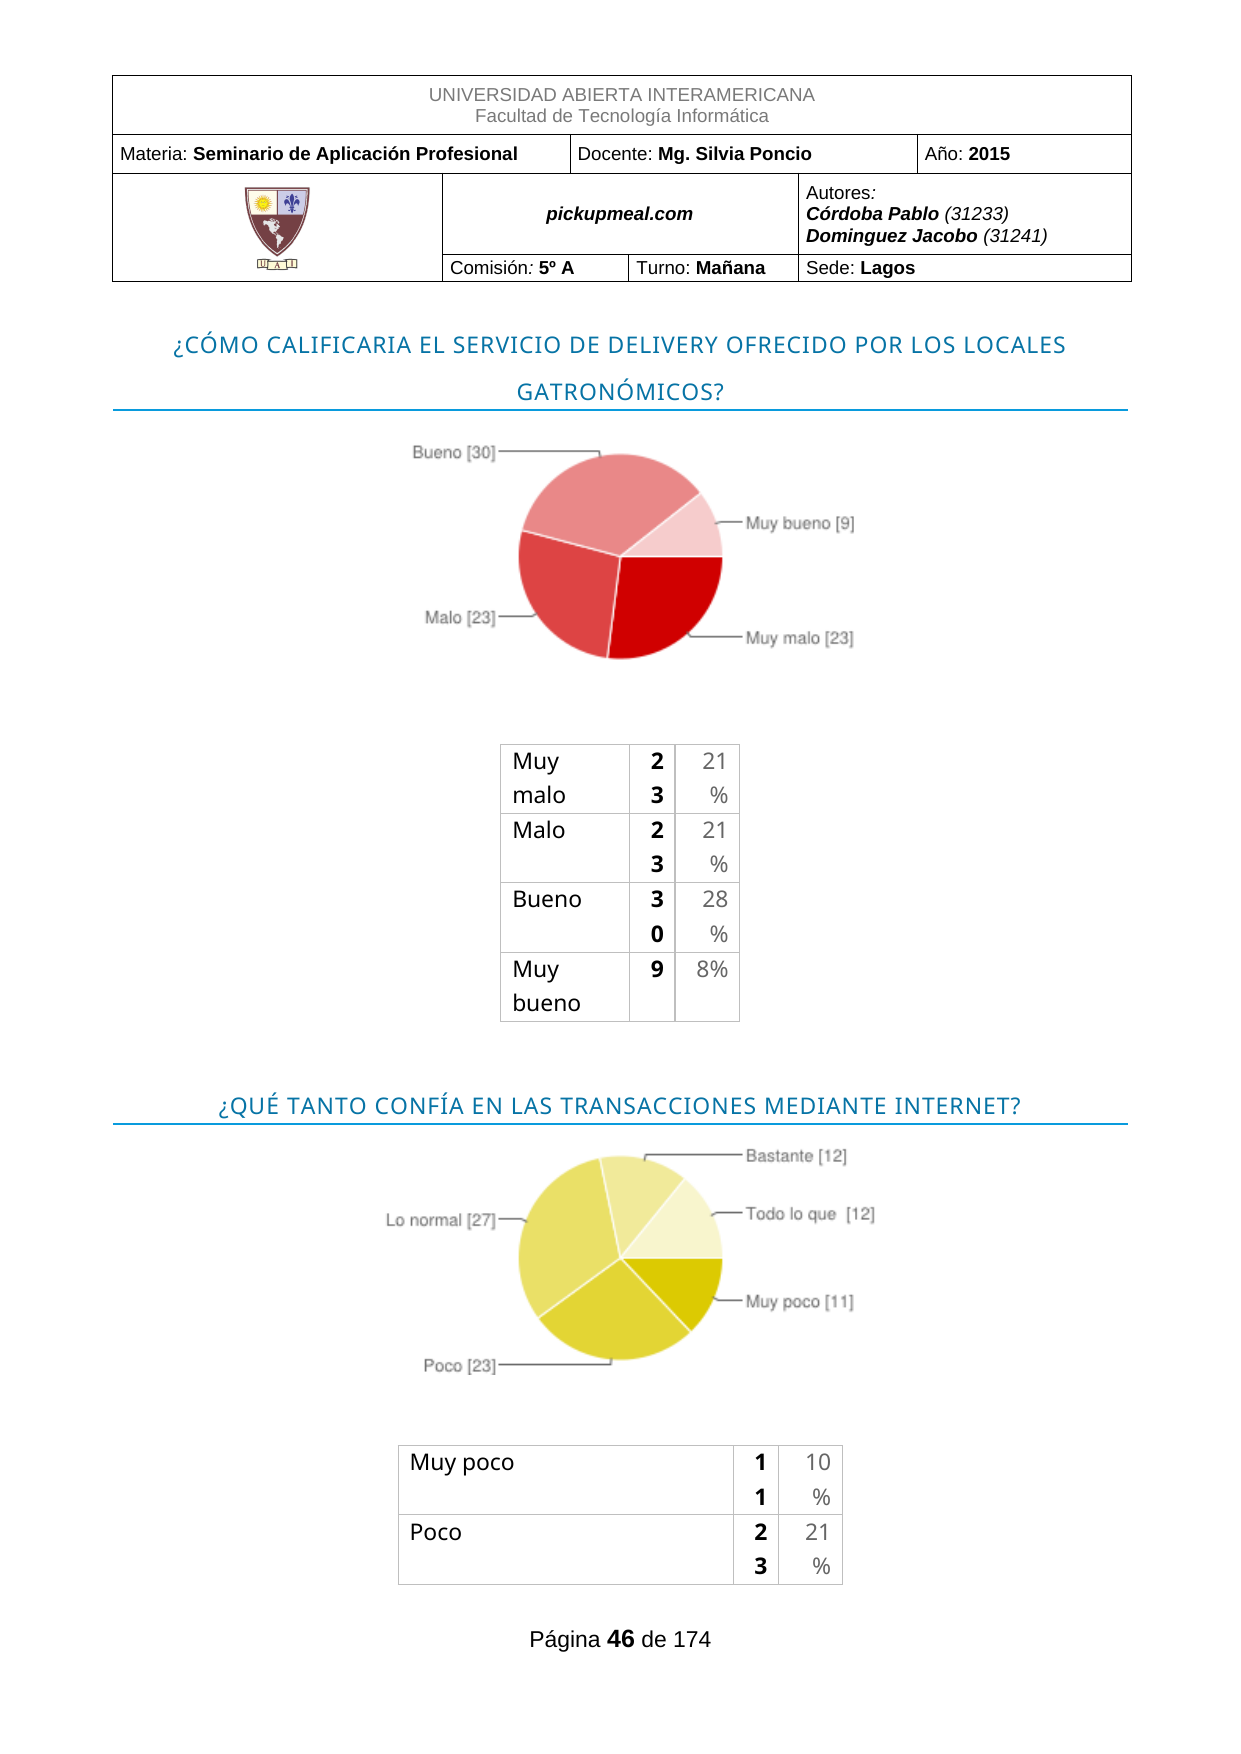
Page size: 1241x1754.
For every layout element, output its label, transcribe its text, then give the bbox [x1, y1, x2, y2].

table_header 11 [734, 1446, 778, 1514]
table_header 10% [779, 1446, 842, 1514]
table_cell Bueno [501, 883, 629, 952]
table_cell 28% [676, 883, 739, 952]
table_cell 21% [779, 1515, 842, 1584]
table_cell Malo [501, 814, 629, 882]
table_header Muy malo [501, 745, 629, 813]
table_cell 21% [676, 814, 739, 882]
picture [350, 438, 890, 674]
table_cell 23 [734, 1515, 778, 1584]
table_header 23 [630, 745, 674, 813]
table_cell 8% [676, 953, 739, 1021]
picture [350, 1140, 890, 1375]
picture [230, 182, 325, 273]
table_cell Muy bueno [501, 953, 629, 1021]
table_header 21% [676, 745, 739, 813]
table_cell Poco [399, 1515, 733, 1584]
table_cell 9 [630, 953, 674, 1021]
table_cell 23 [630, 814, 674, 882]
subtitle ¿Cómo calificaria el servicio de Delivery ofrecido por los locales gatronómicos? [112, 329, 1128, 411]
text ¿Qué tanto confía en las transacciones mediante Internet? [112, 1089, 1128, 1124]
table_cell 30 [630, 883, 674, 952]
table_header Muy poco [399, 1446, 733, 1514]
